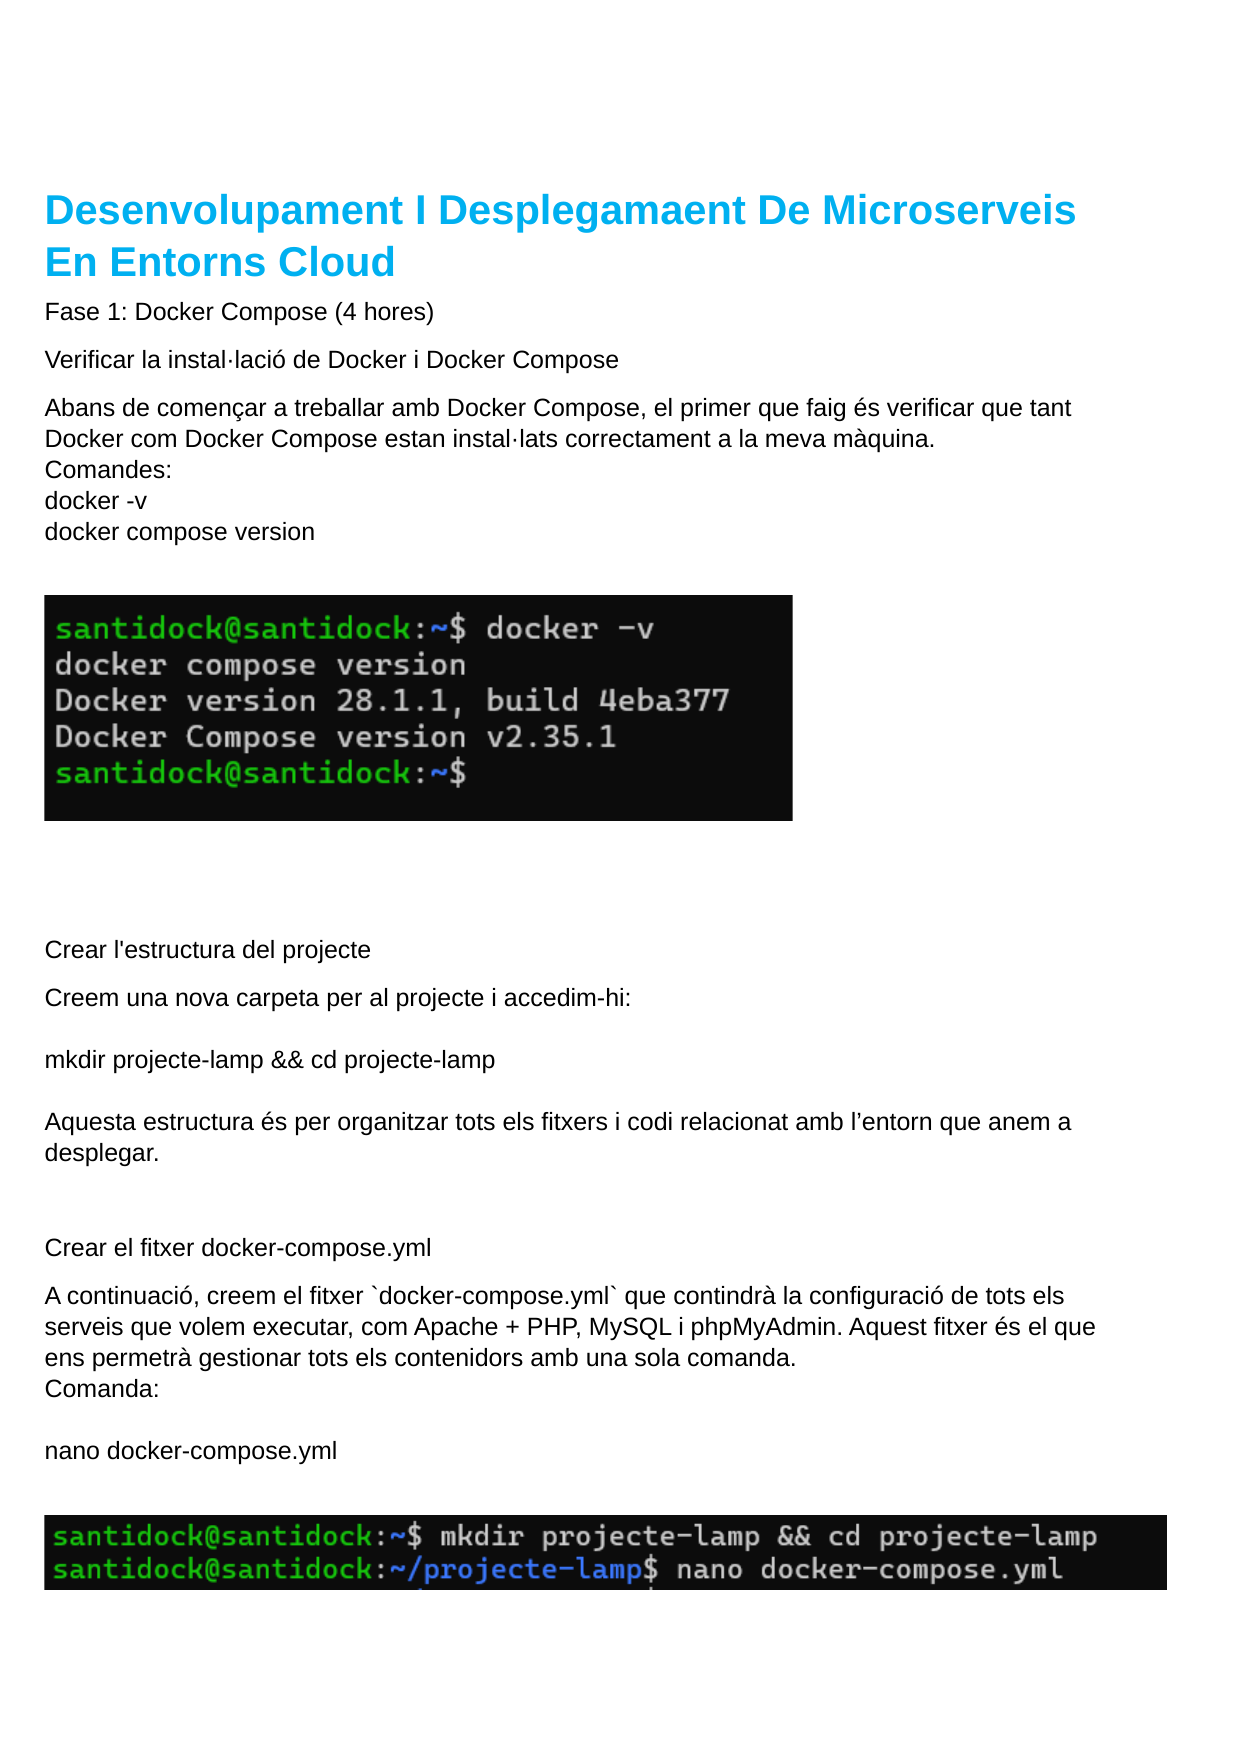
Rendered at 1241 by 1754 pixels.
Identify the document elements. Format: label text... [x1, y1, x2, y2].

picture [44, 1515, 1167, 1590]
text Verificar la instal·lació de Docker i Docker Compose [44, 345, 1107, 373]
subtitle Desenvolupament I Desplegamaent De Microserveis En Entorns Cloud [44, 185, 1107, 285]
text Crear el fitxer docker-compose.yml [44, 1233, 1107, 1262]
text Fase 1: Docker Compose (4 hores) [44, 297, 1107, 326]
picture [44, 595, 793, 821]
text A continuació, creem el fitxer `docker-compose.yml` que contindrà la configuració de tots els serveis que volem executar, com Apache + PHP, MySQL i phpMyAdmin. Aquest fitxer és el que ens permetrà gestionar tots els contenidors amb una sola comanda. Comanda: nano docker-compose.yml [44, 1281, 1107, 1465]
text Crear l'estructura del projecte [44, 935, 1107, 964]
text Creem una nova carpeta per al projecte i accedim-hi: mkdir projecte-lamp && cd projecte-lamp Aquesta estructura és per organitzar tots els fitxers i codi relacionat amb l’entorn que anem a desplegar. [44, 983, 1107, 1167]
text Abans de començar a treballar amb Docker Compose, el primer que faig és verificar que tant Docker com Docker Compose estan instal·lats correctament a la meva màquina. Comandes: docker -v docker compose version [44, 392, 1107, 576]
